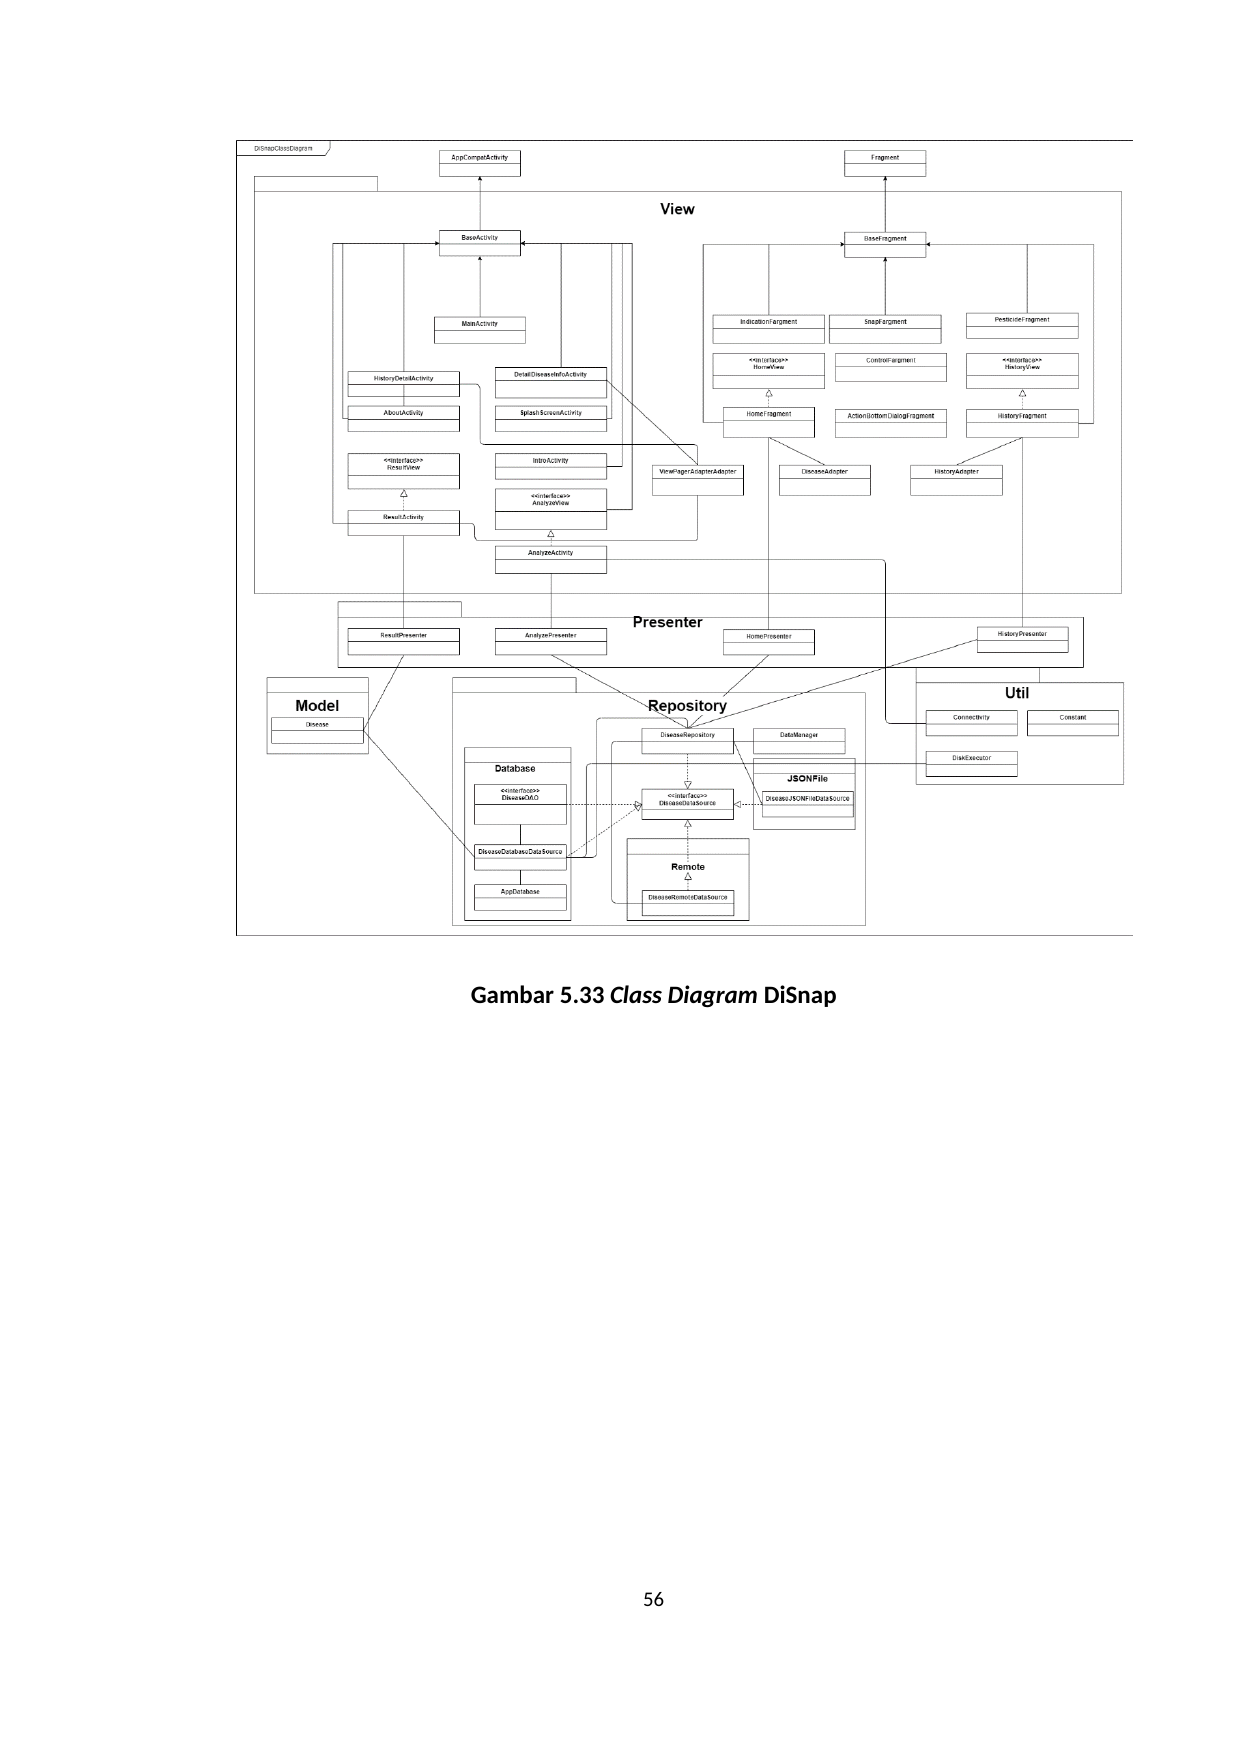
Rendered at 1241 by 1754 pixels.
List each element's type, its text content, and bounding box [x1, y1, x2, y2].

picture [173, 140, 1133, 936]
